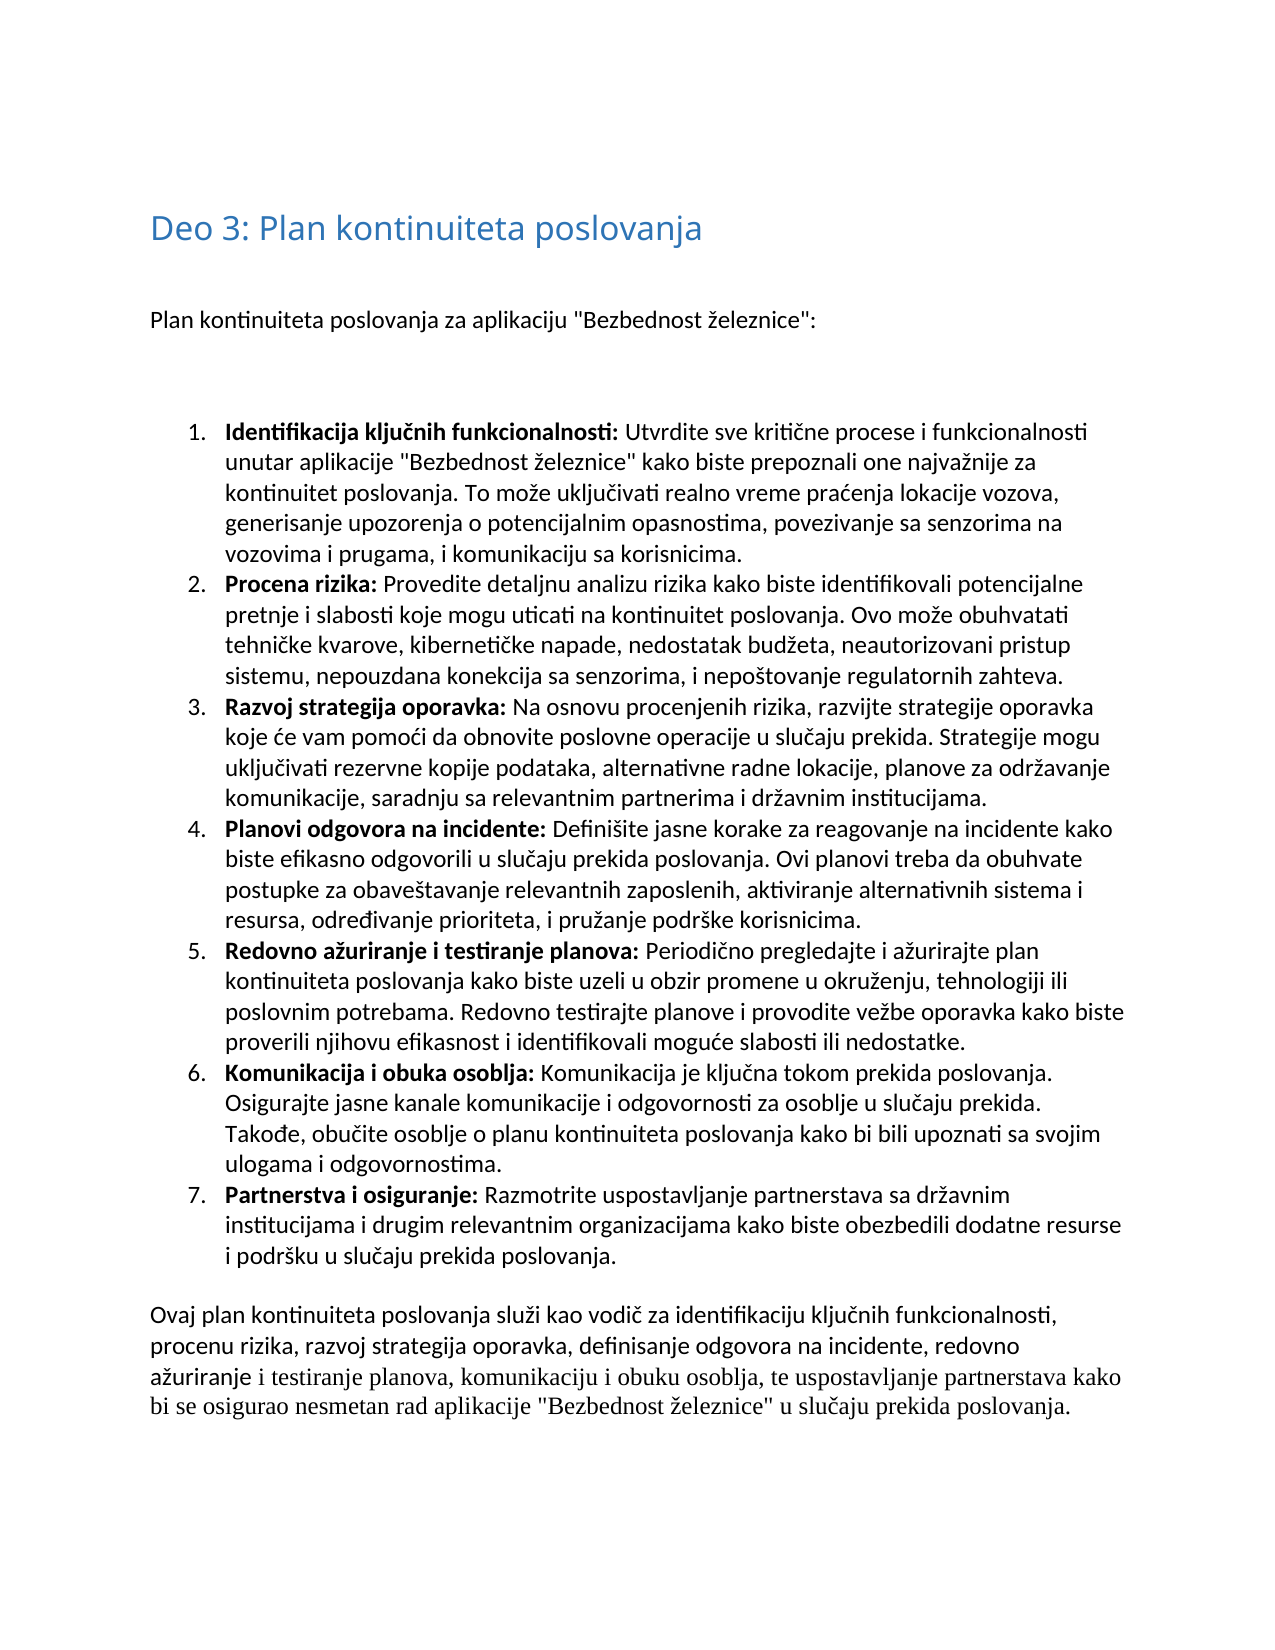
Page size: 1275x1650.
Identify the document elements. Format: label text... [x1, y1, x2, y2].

list Redovno ažuriranje i testiranje planova: Periodično pregledajte i ažurirajte plan kontinuiteta poslovanja kako biste uzeli u obzir promene u okruženju, tehnologiji ili poslovnim potrebama. Redovno testirajte planove i provodite vežbe oporavka kako biste proverili njihovu efikasnost i identifikovali moguće slabosti ili nedostatke. [187, 1051, 1125, 1173]
text Plan kontinuiteta poslovanja za aplikaciju "Bezbednost železnice": [150, 304, 1125, 335]
list Razvoj strategija oporavka: Na osnovu procenjenih rizika, razvijte strategije oporavka koje će vam pomoći da obnovite poslovne operacije u slučaju prekida. Strategije mogu uključivati rezervne kopije podataka, alternativne radne lokacije, planove za održavanje komunikacije, saradnju sa relevantnim partnerima i državnim institucijama. [187, 749, 1125, 871]
list Identifikacija ključnih funkcionalnosti: Utvrdite sve kritične procese i funkcionalnosti unutar aplikacije "Bezbednost železnice" kako biste prepoznali one najvažnije za kontinuitet poslovanja. To može uključivati realno vreme praćenja lokacije vozova, generisanje upozorenja o potencijalnim opasnostima, povezivanje sa senzorima na vozovima i prugama, i komunikaciju sa korisnicima. [187, 416, 1125, 568]
list Procena rizika: Provedite detaljnu analizu rizika kako biste identifikovali potencijalne pretnje i slabosti koje mogu uticati na kontinuitet poslovanja. Ovo može obuhvatati tehničke kvarove, kibernetičke napade, nedostatak budžeta, neautorizovani pristup sistemu, nepouzdana konekcija sa senzorima, i nepoštovanje regulatornih zahteva. [187, 598, 1125, 720]
list Planovi odgovora na incidente: Definišite jasne korake za reagovanje na incidente kako biste efikasno odgovorili u slučaju prekida poslovanja. Ovi planovi treba da obuhvate postupke za obaveštavanje relevantnih zaposlenih, aktiviranje alternativnih sistema i resursa, određivanje prioriteta, i pružanje podrške korisnicima. [187, 900, 1125, 1022]
subtitle Deo 3: Plan kontinuiteta poslovanja [150, 205, 1125, 251]
list Partnerstva i osiguranje: Razmotrite uspostavljanje partnerstava sa državnim institucijama i drugim relevantnim organizacijama kako biste obezbedili dodatne resurse i podršku u slučaju prekida poslovanja. [187, 1354, 1125, 1446]
list Komunikacija i obuka osoblja: Komunikacija je ključna tokom prekida poslovanja. Osigurajte jasne kanale komunikacije i odgovornosti za osoblje u slučaju prekida. Takođe, obučite osoblje o planu kontinuiteta poslovanja kako bi bili upoznati sa svojim ulogama i odgovornostima. [187, 1203, 1125, 1325]
